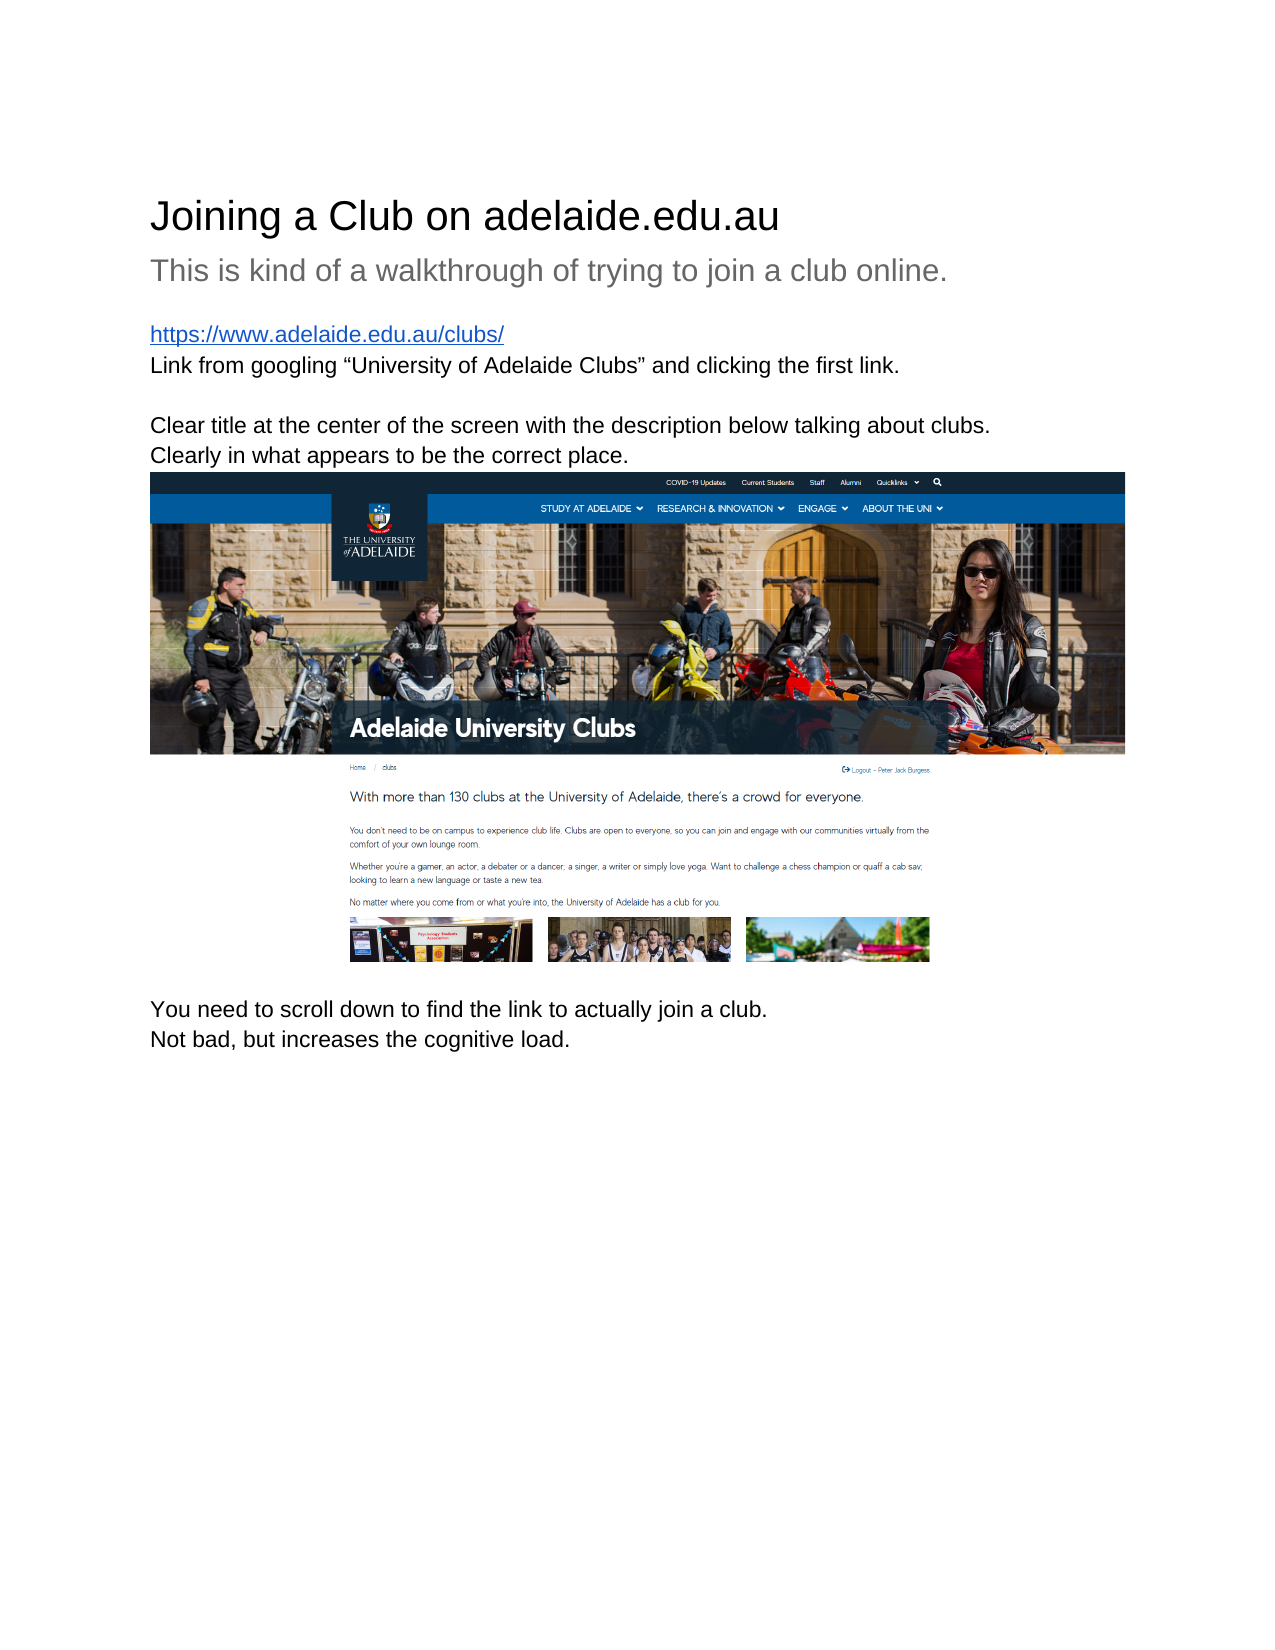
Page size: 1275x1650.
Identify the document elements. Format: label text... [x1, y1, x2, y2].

text Clear title at the center of the screen with the description below talking about clubs. [150, 412, 1125, 438]
picture [150, 472, 1125, 962]
text You need to scroll down to find the link to actually join a club. [150, 996, 1125, 1022]
text Not bad, but increases the cognitive load. [150, 1026, 1125, 1053]
subtitle Joining a Club on adelaide.edu.au [150, 192, 1125, 239]
subtitle This is kind of a walkthrough of trying to join a club online. [150, 252, 1125, 288]
text Clearly in what appears to be the correct place. [150, 442, 1125, 468]
text Link from googling “University of Adelaide Clubs” and clicking the first link. [150, 352, 1125, 378]
text https://www.adelaide.edu.au/clubs/ [150, 321, 1125, 348]
